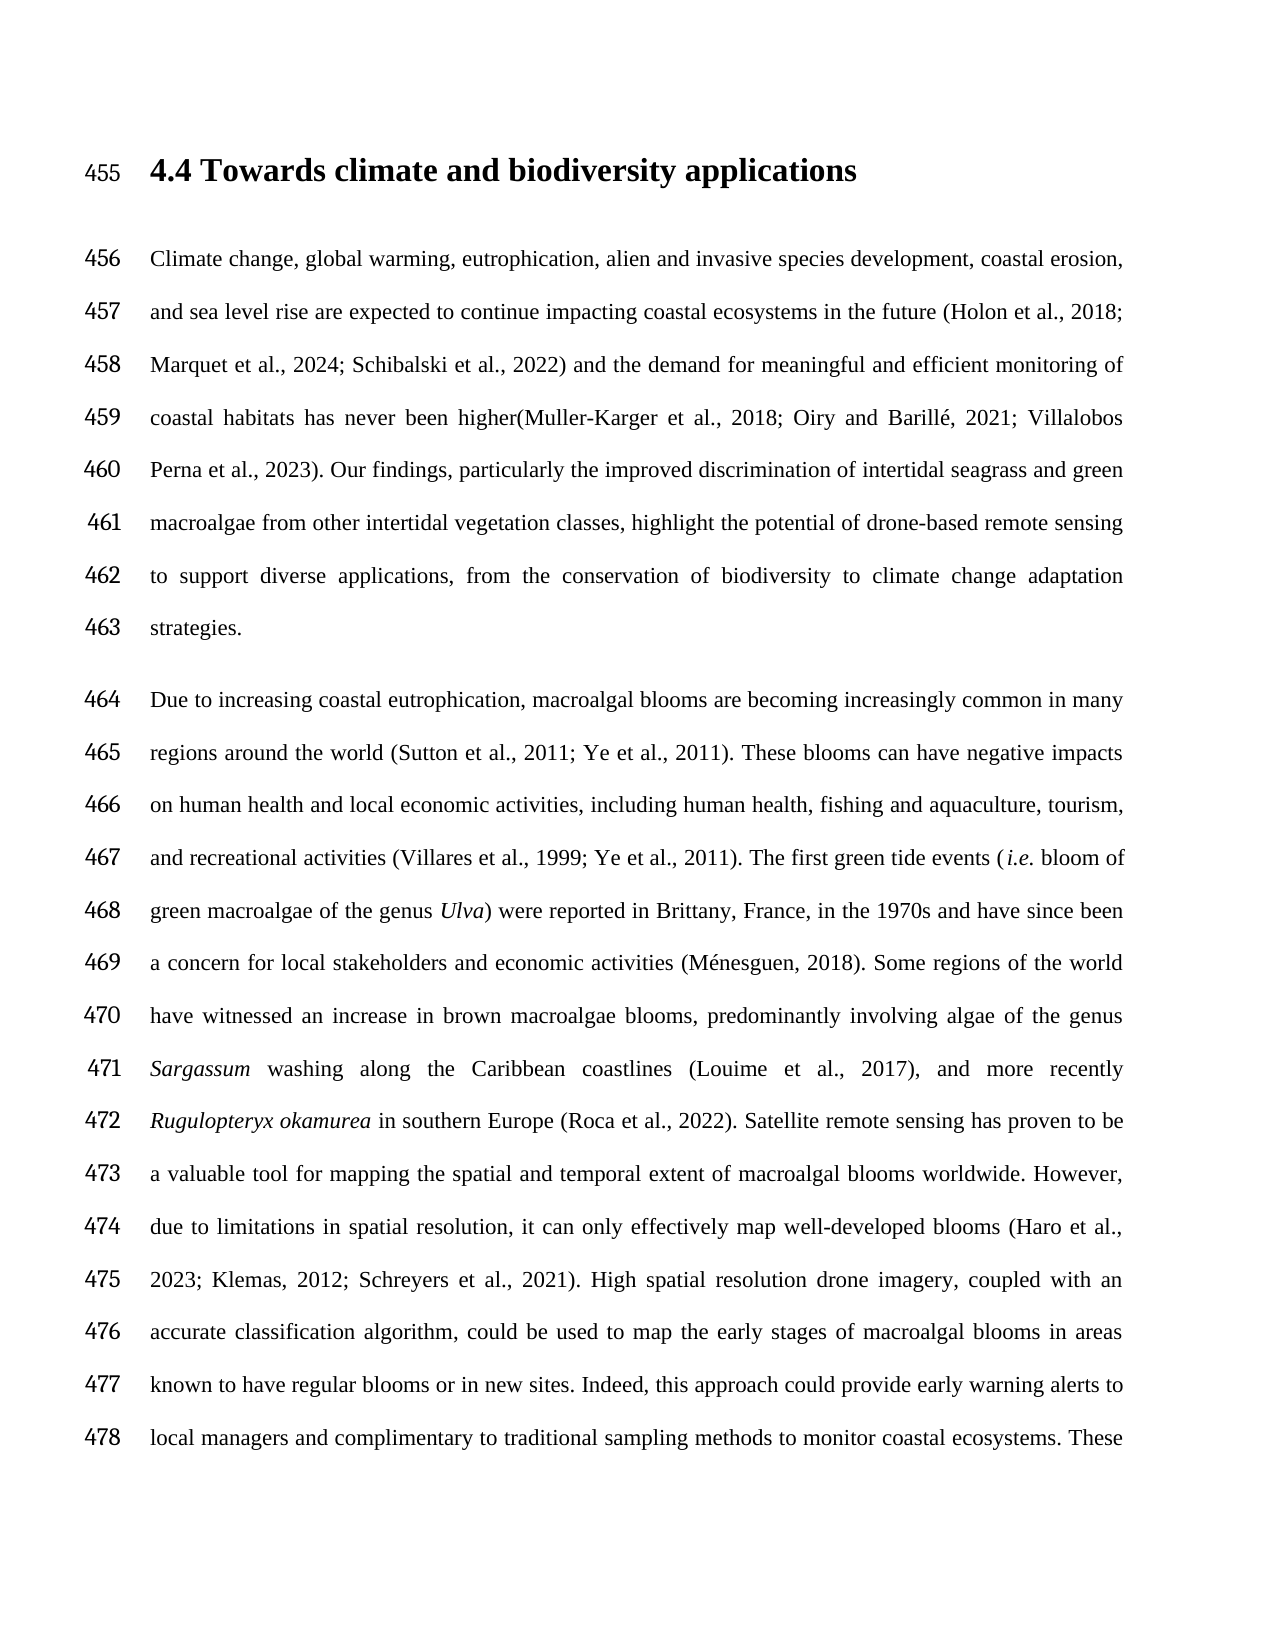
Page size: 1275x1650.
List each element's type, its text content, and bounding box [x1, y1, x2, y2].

text Climate change, global warming, eutrophication, alien and invasive species development, coastal erosion, and sea level rise are expected to continue impacting coastal ecosystems in the future (Holon et al., 2018; Marquet et al., 2024; Schibalski et al., 2022) and the demand for meaningful and efficient monitoring of coastal habitats has never been higher(Muller-Karger et al., 2018; Oiry and Barillé, 2021; Villalobos Perna et al., 2023). Our findings, particularly the improved discrimination of intertidal seagrass and green macroalgae from other intertidal vegetation classes, highlight the potential of drone-based remote sensing to support diverse applications, from the conservation of biodiversity to climate change adaptation strategies. [150, 245, 1125, 641]
subtitle 4.4 Towards climate and biodiversity applications [150, 150, 1125, 188]
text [150, 686, 1125, 1450]
